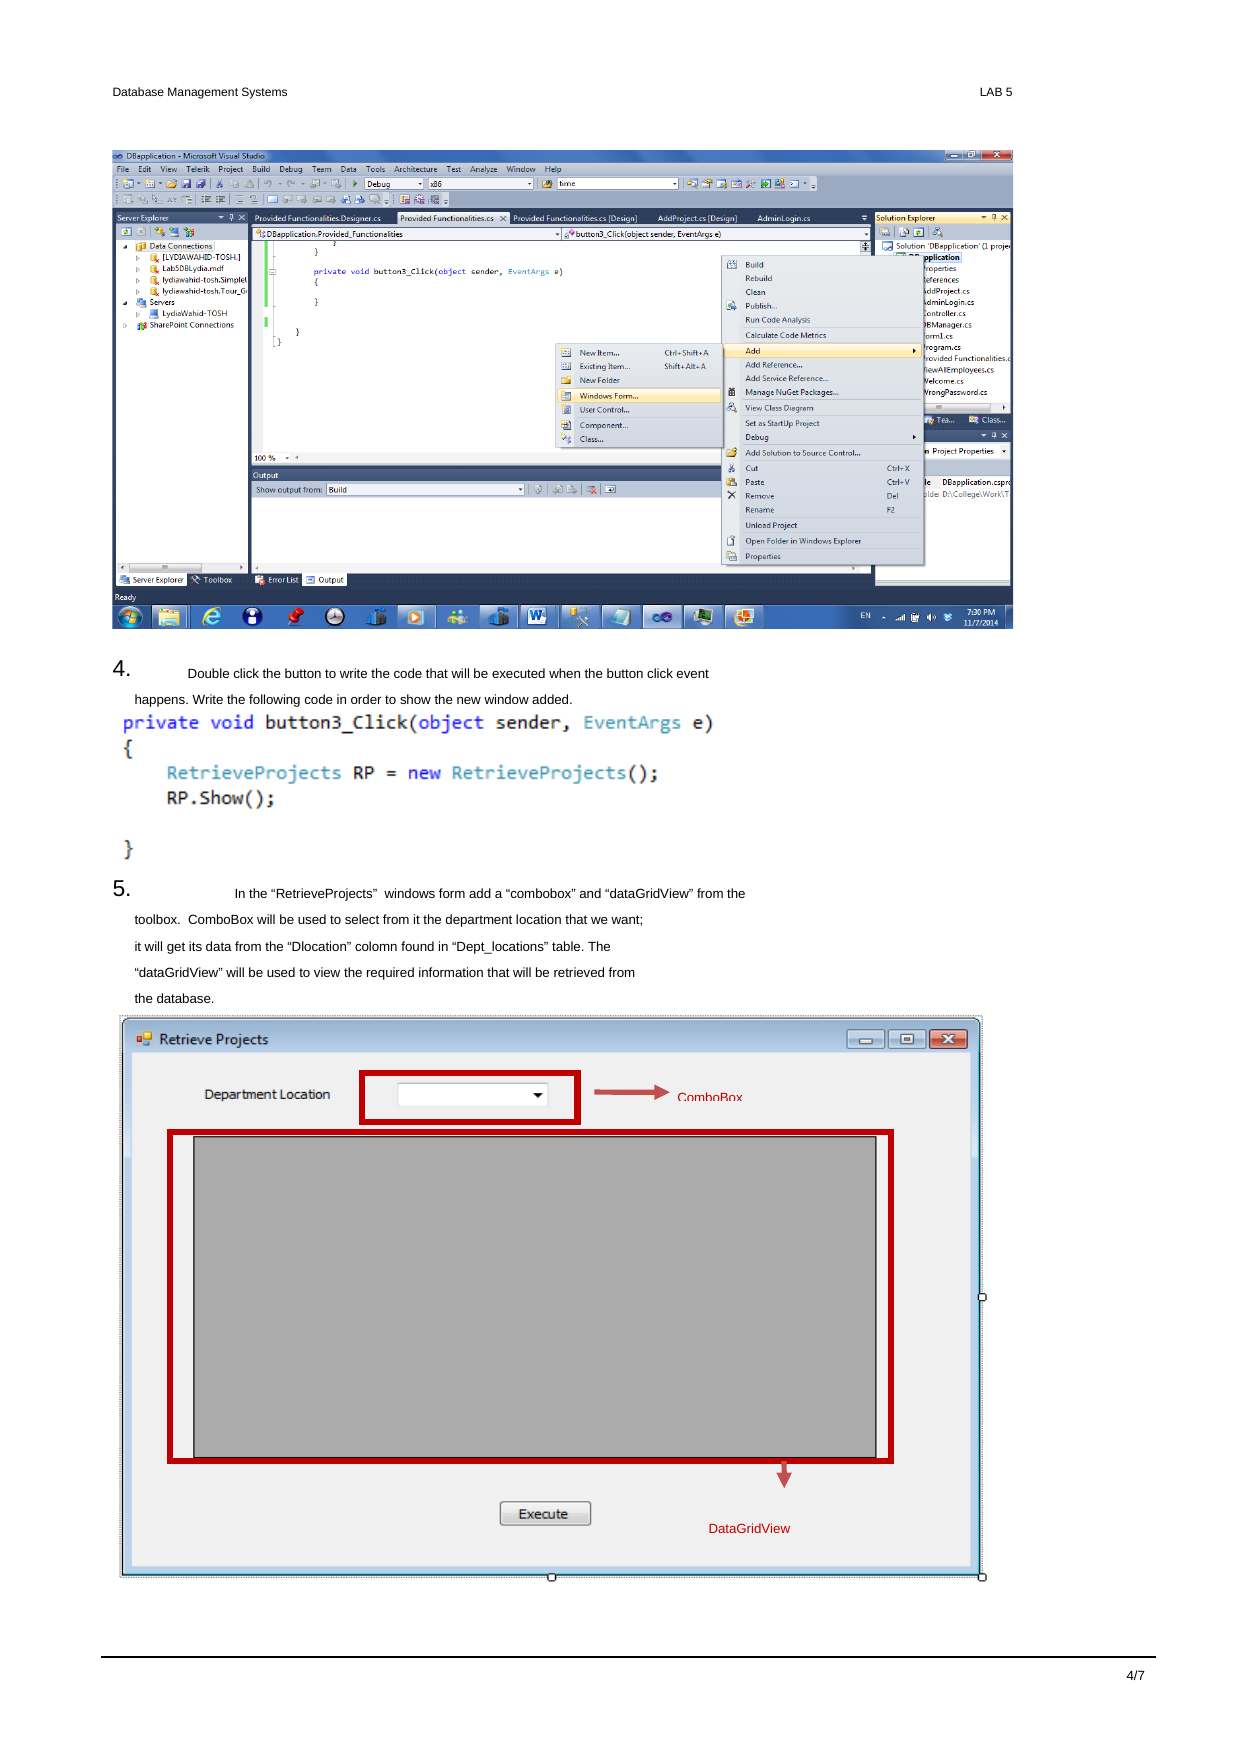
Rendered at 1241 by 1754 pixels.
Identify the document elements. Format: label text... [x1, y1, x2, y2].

picture [112, 707, 745, 875]
picture [112, 150, 1014, 629]
text the database. [112, 980, 1125, 1007]
picture [112, 1006, 1003, 1585]
text “dataGridView” will be used to view the required information that will be retrieved from [112, 954, 1125, 980]
text it will get its data from the “Dlocation” colomn found in “Dept_locations” table. The [112, 928, 1125, 954]
text toolbox. ComboBox will be used to select from it the department location that we want; [112, 901, 1125, 928]
list In the “RetrieveProjects” windows form add a “combobox” and “dataGridView” from the [112, 875, 1125, 901]
text happens. Write the following code in order to show the new window added. [112, 681, 1125, 708]
list Double click the button to write the code that will be executed when the button click event [112, 655, 1125, 681]
